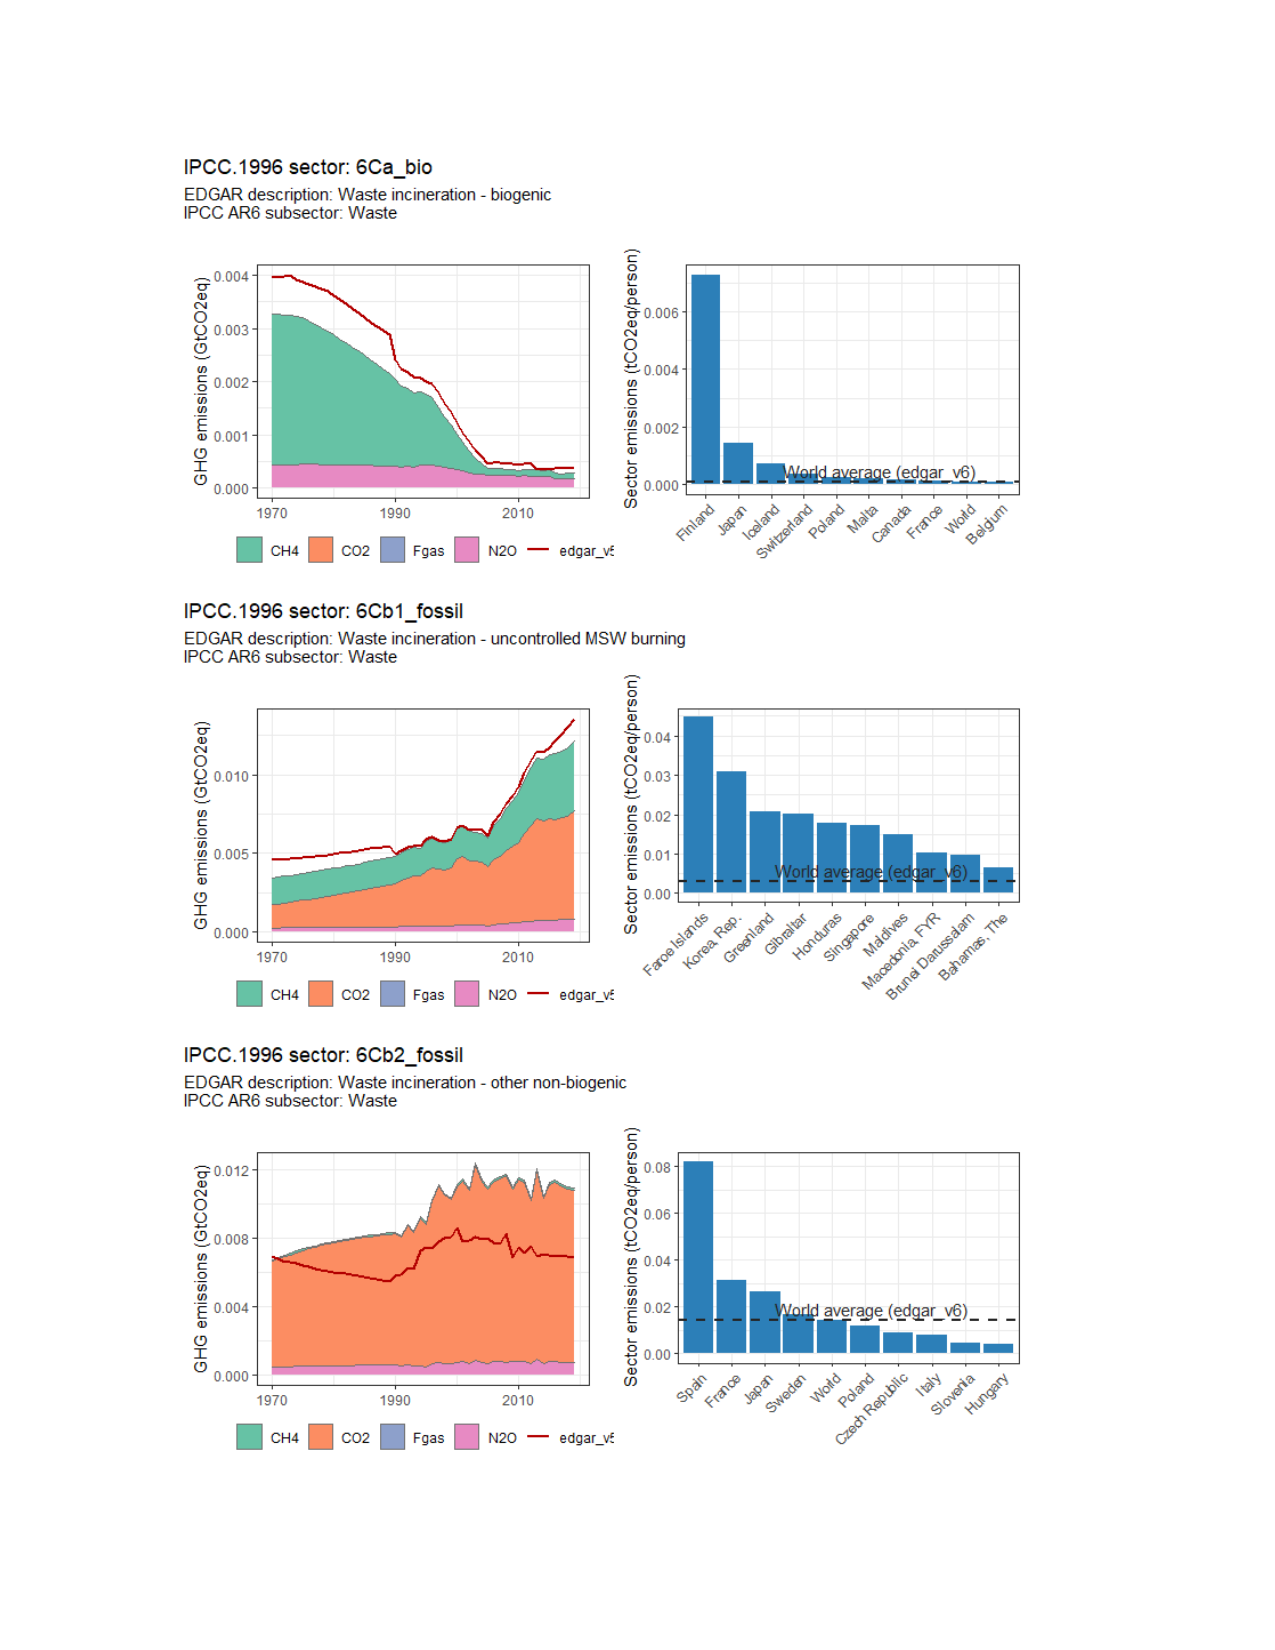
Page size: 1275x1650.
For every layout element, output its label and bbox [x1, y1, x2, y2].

picture [168, 150, 1044, 588]
picture [168, 593, 1044, 1032]
picture [168, 1037, 1044, 1475]
